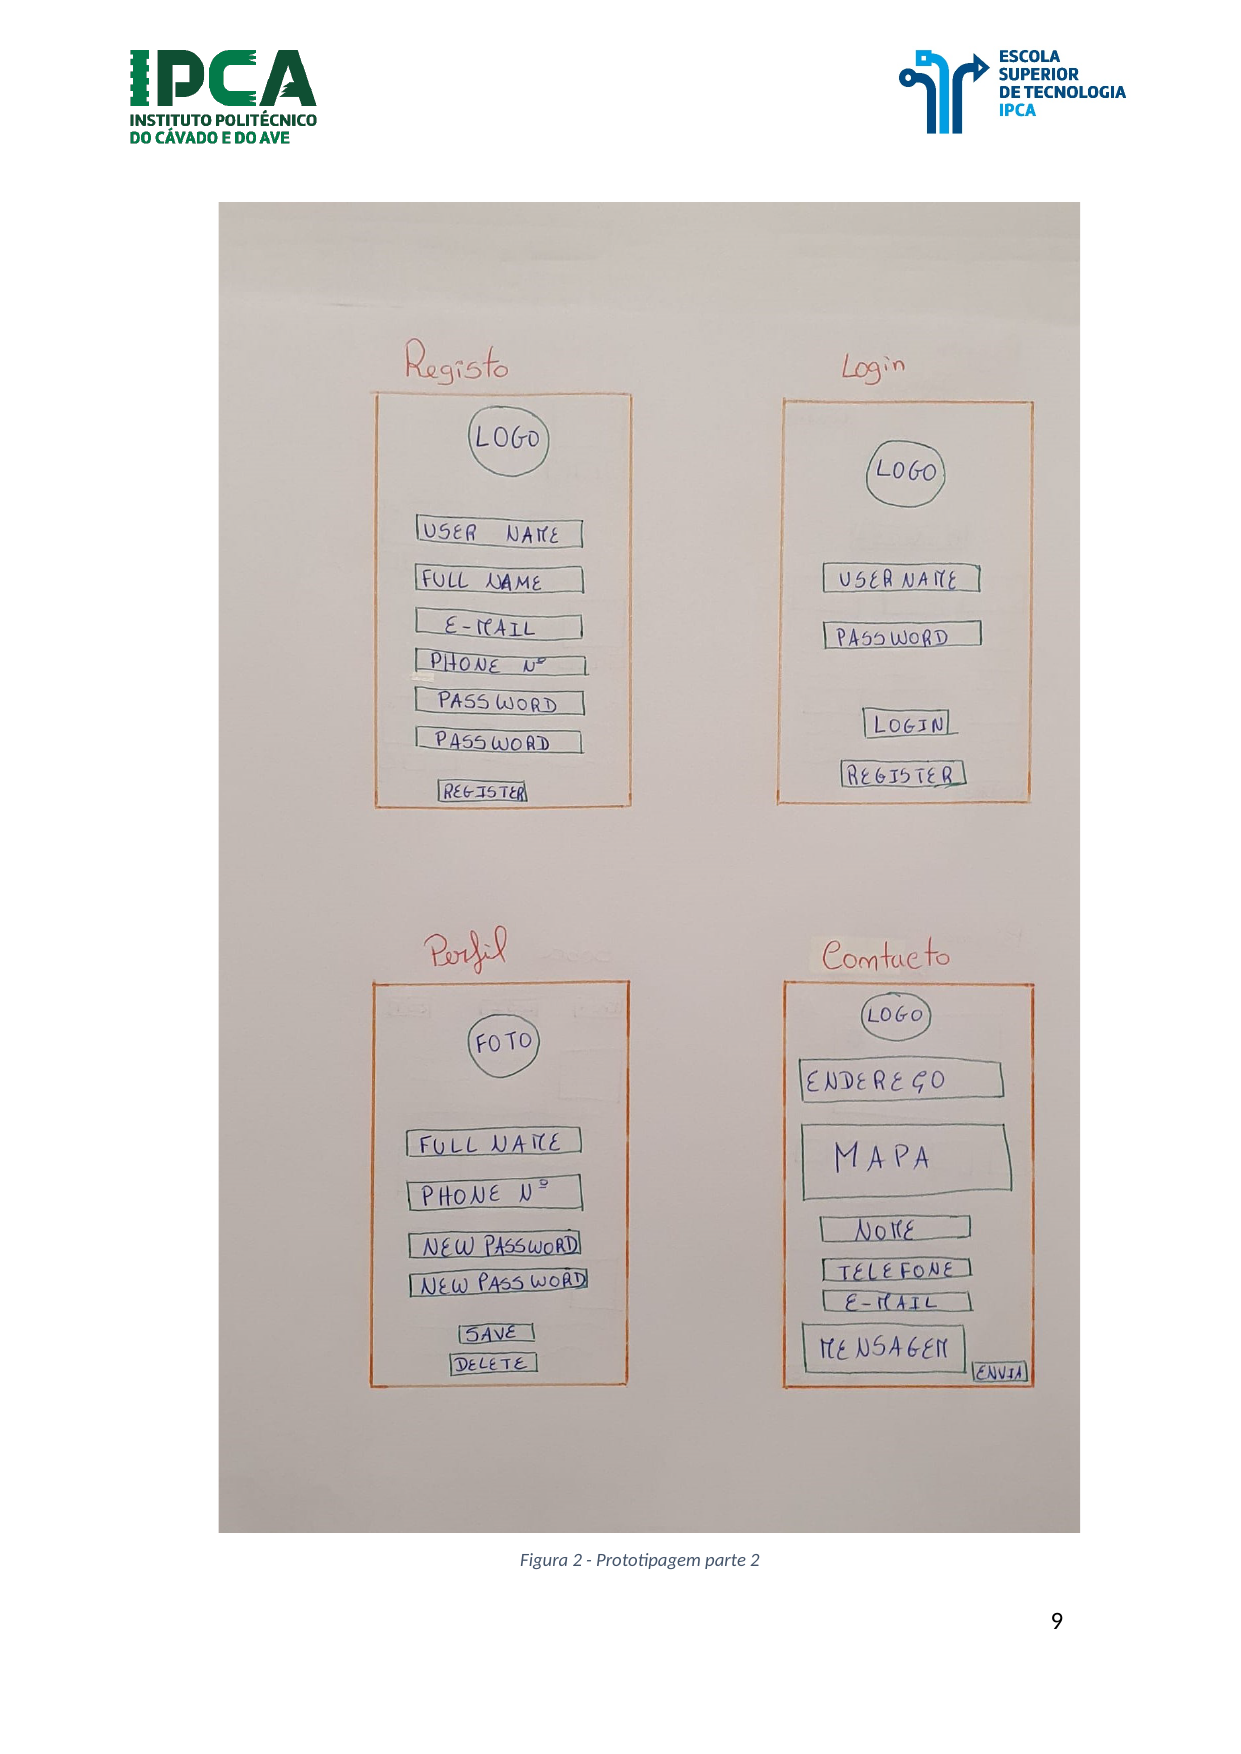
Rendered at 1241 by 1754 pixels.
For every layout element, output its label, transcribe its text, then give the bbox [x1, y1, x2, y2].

text Figura 2 - Prototipagem parte 2 [177, 1548, 1063, 1571]
picture [126, 46, 318, 144]
picture [896, 46, 1132, 138]
